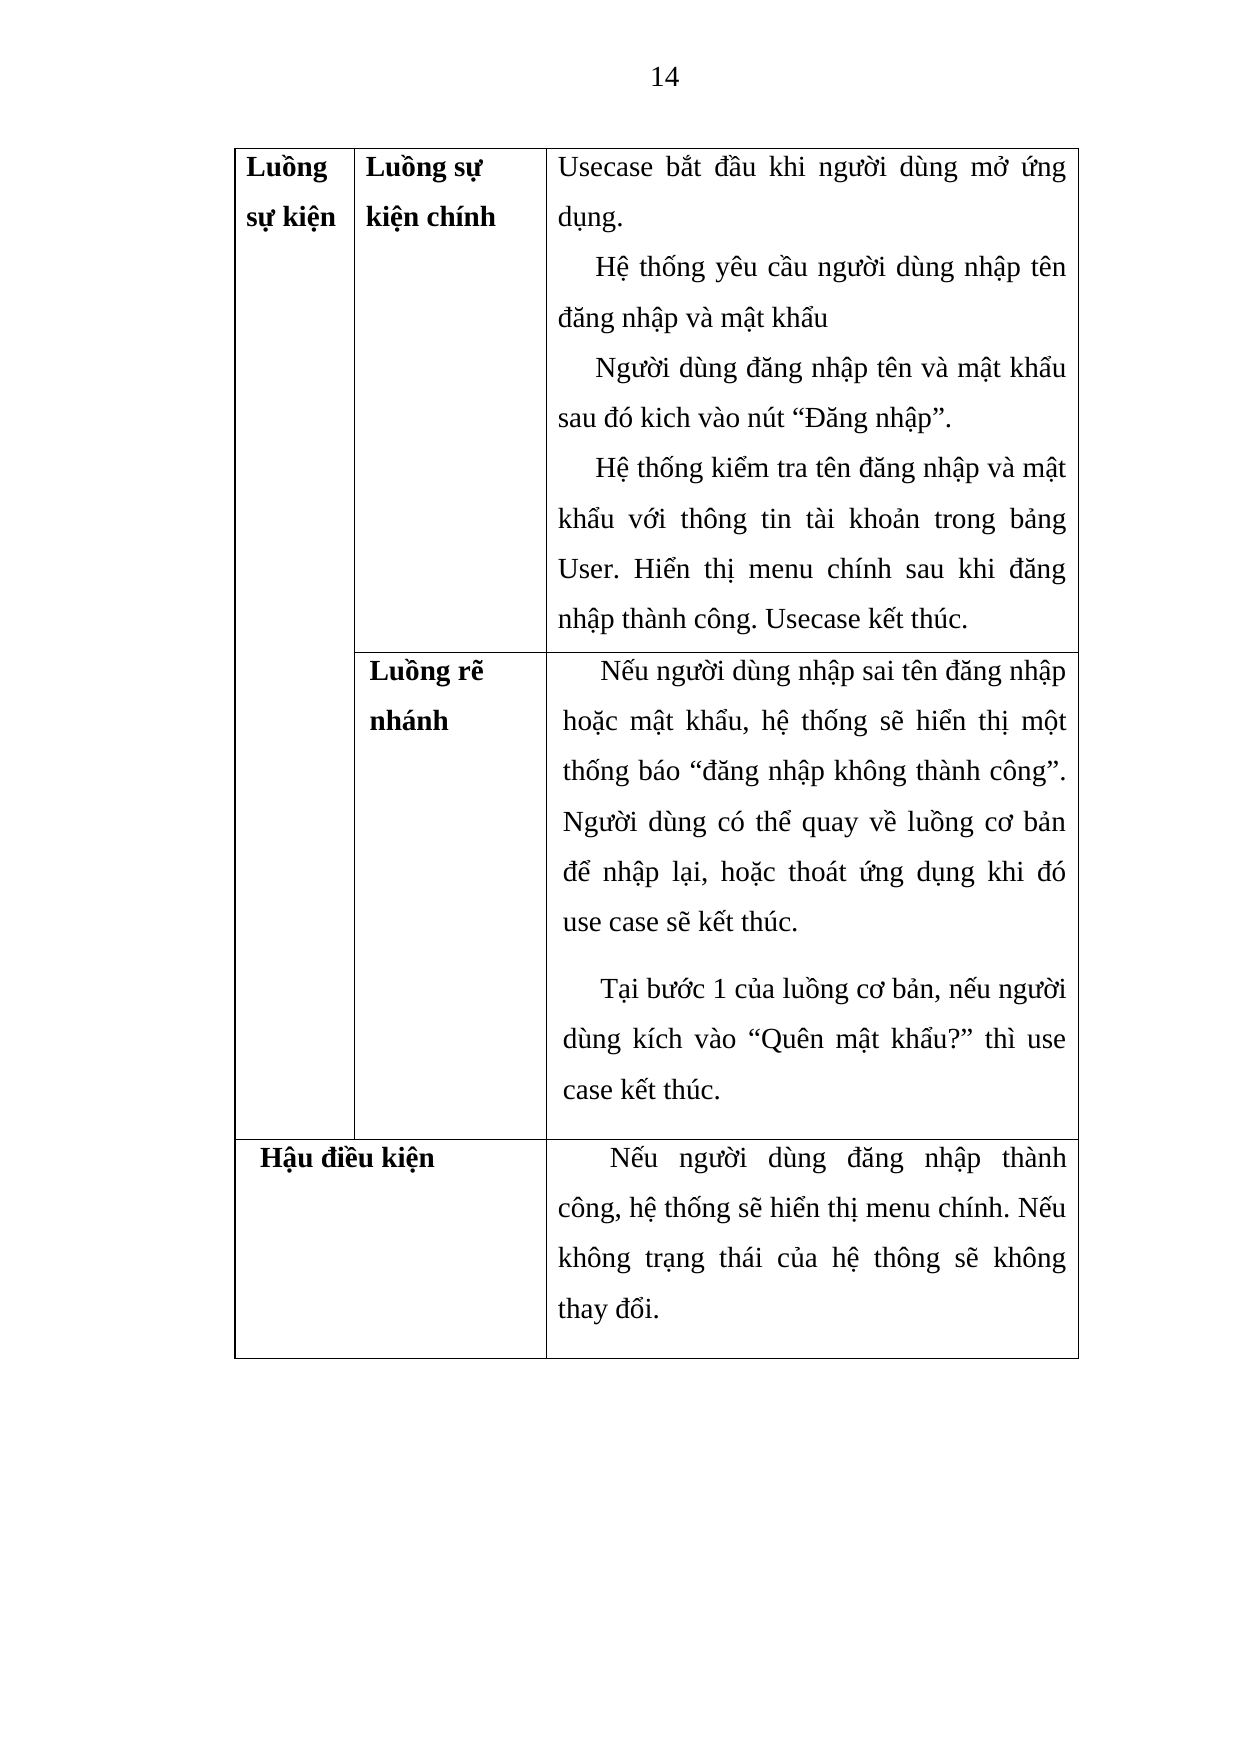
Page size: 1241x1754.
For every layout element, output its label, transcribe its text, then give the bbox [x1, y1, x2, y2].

table_cell Luồng rẽ nhánh [355, 653, 546, 1139]
table_cell Usecase bắt đầu khi người dùng mở ứng dụng. Hệ thống yêu cầu người dùng nhập tên đăng nhập và mật khẩu Người dùng đăng nhập tên và mật khẩu sau đó kich vào nút “Đăng nhập”. Hệ thống kiểm tra tên đăng nhập và mật khẩu với thông tin tài khoản trong bảng User. Hiển thị menu chính sau khi đăng nhập thành công. Usecase kết thúc. [547, 149, 1078, 652]
table_cell Luồng sự kiện [236, 149, 354, 1139]
table_cell Nếu người dùng nhập sai tên đăng nhập hoặc mật khẩu, hệ thống sẽ hiển thị một thống báo “đăng nhập không thành công”. Người dùng có thể quay về luồng cơ bản để nhập lại, hoặc thoát ứng dụng khi đó use case sẽ kết thúc. Tại bước 1 của luồng cơ bản, nếu người dùng kích vào “Quên mật khẩu?” thì use case kết thúc. [547, 653, 1078, 1139]
table_cell Nếu người dùng đăng nhập thành công, hệ thống sẽ hiển thị menu chính. Nếu không trạng thái của hệ thông sẽ không thay đổi. [547, 1140, 1078, 1358]
table_cell Luồng sự kiện chính [355, 149, 546, 652]
table_cell Hậu điều kiện [236, 1140, 546, 1358]
